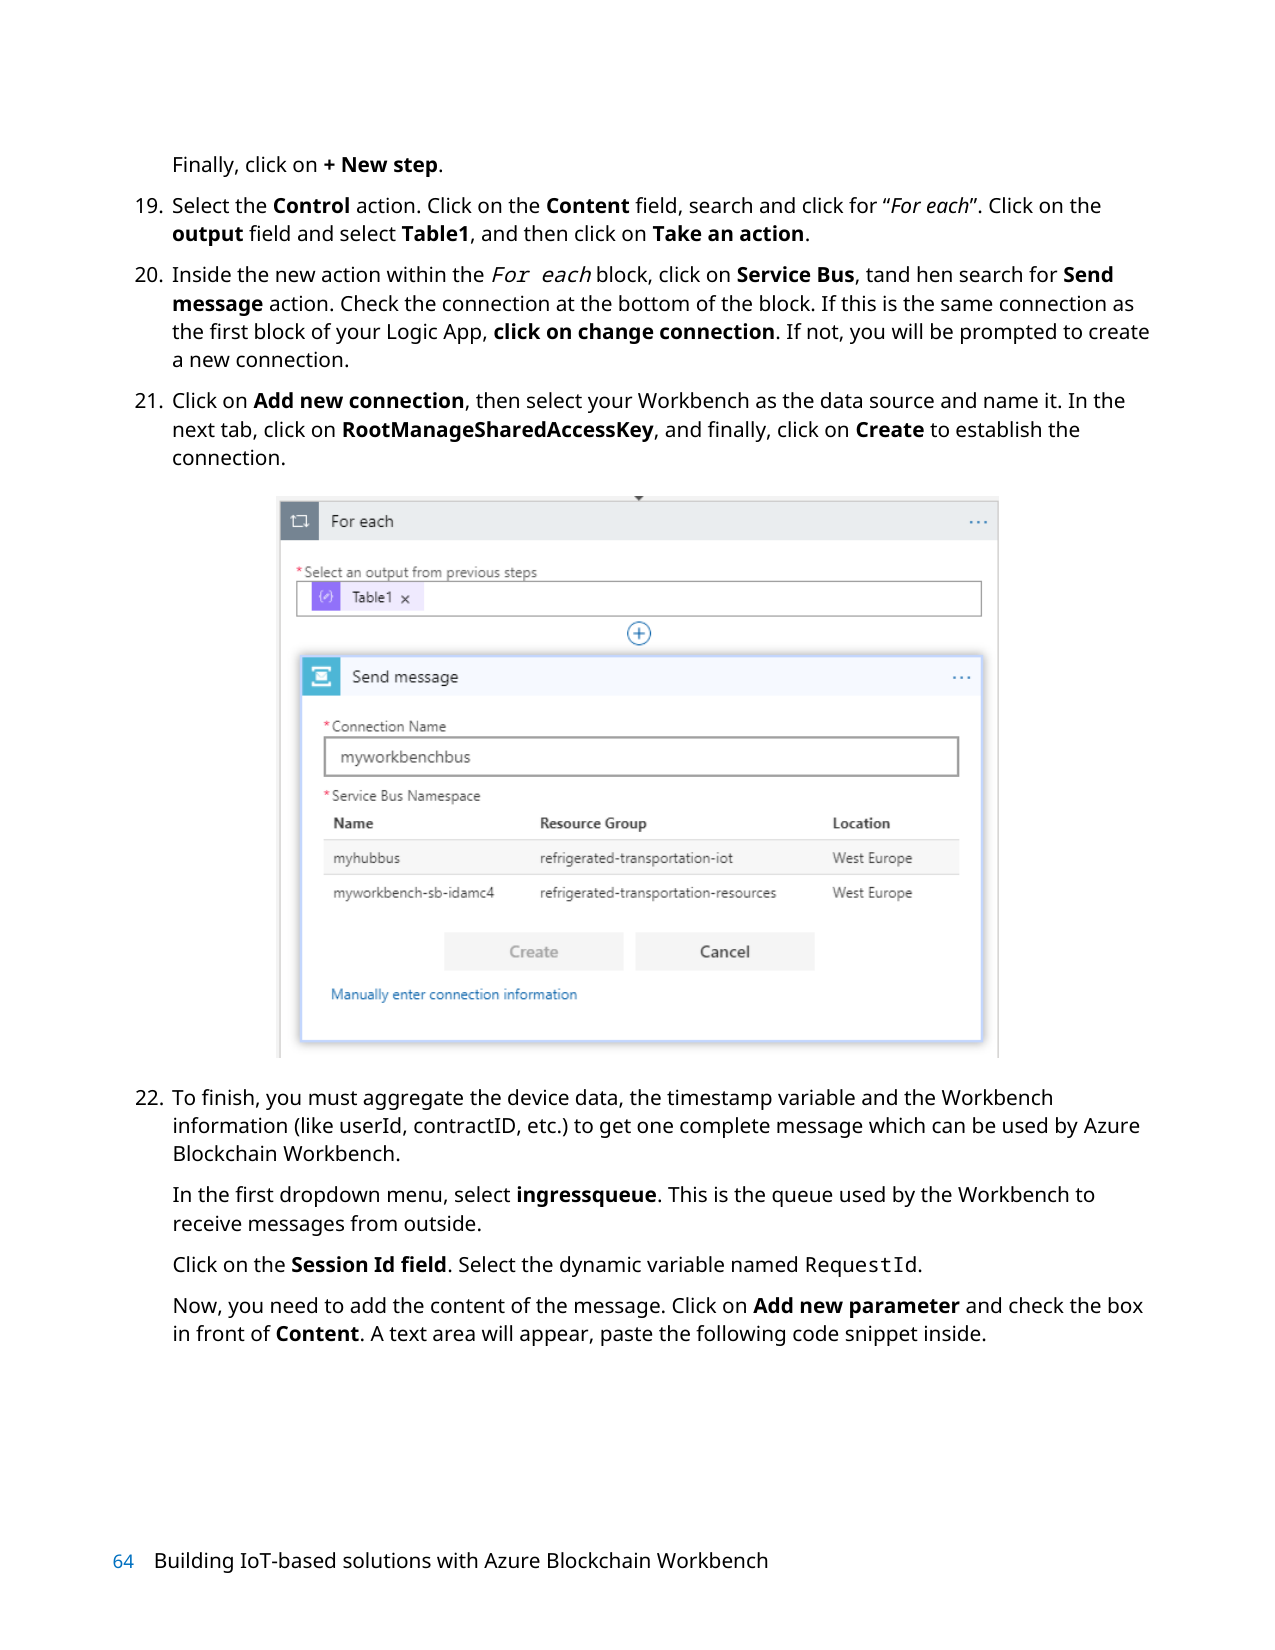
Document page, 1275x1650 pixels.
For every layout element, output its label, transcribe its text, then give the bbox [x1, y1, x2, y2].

text In the first dropdown menu, select ingressqueue. This is the queue used by the Workbench to receive messages from outside. [172, 1181, 1162, 1237]
text Now, you need to add the content of the message. Click on Add new parameter and check the box in front of Content. A text area will appear, paste the following code snippet inside. [172, 1291, 1162, 1348]
list Inside the new action within the For each block, click on Service Bus, tand hen search for Send message action. Check the connection at the bottom of the block. If this is the same connection as the first block of your Logic App, click on change connection. If not, you will be prompted to create a new connection. [134, 260, 1162, 374]
list Select the Control action. Click on the Content field, search and click for “For each”. Click on the output field and select Table1, and then click on Take an action. [134, 191, 1162, 248]
list Click on Add new connection, then select your Workbench as the data source and name it. In the next tab, click on RootManageSharedAccessKey, and finally, click on Create to establish the connection. [134, 387, 1162, 472]
text Click on the Session Id field. Select the dynamic variable named RequestId. [172, 1250, 1162, 1278]
list To finish, you must aggregate the device data, the timestamp variable and the Workbench information (like userId, contractID, etc.) to get one complete message which can be used by Azure Blockchain Workbench. [135, 1083, 1162, 1168]
text Finally, click on + New step. [172, 150, 1162, 178]
picture [276, 496, 999, 1058]
